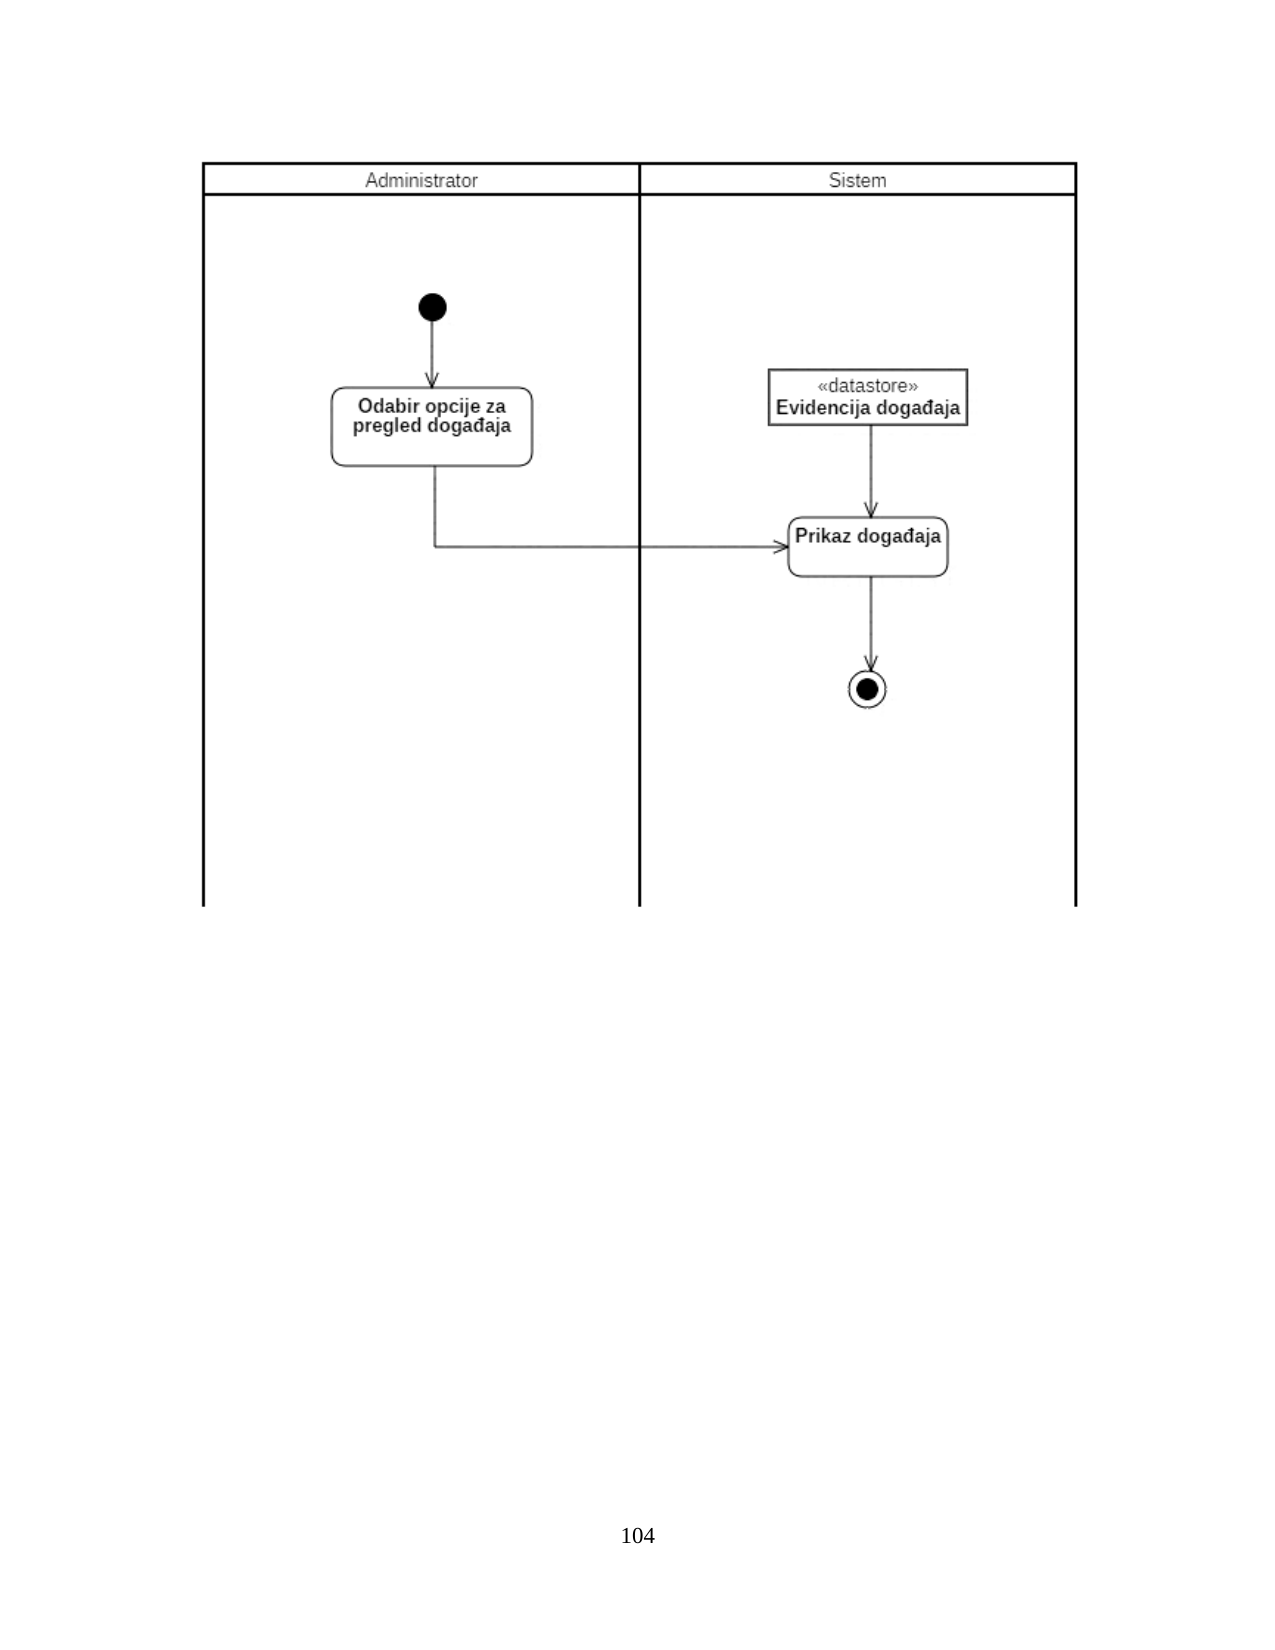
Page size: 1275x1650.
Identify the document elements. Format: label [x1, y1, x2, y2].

picture [189, 150, 1086, 919]
